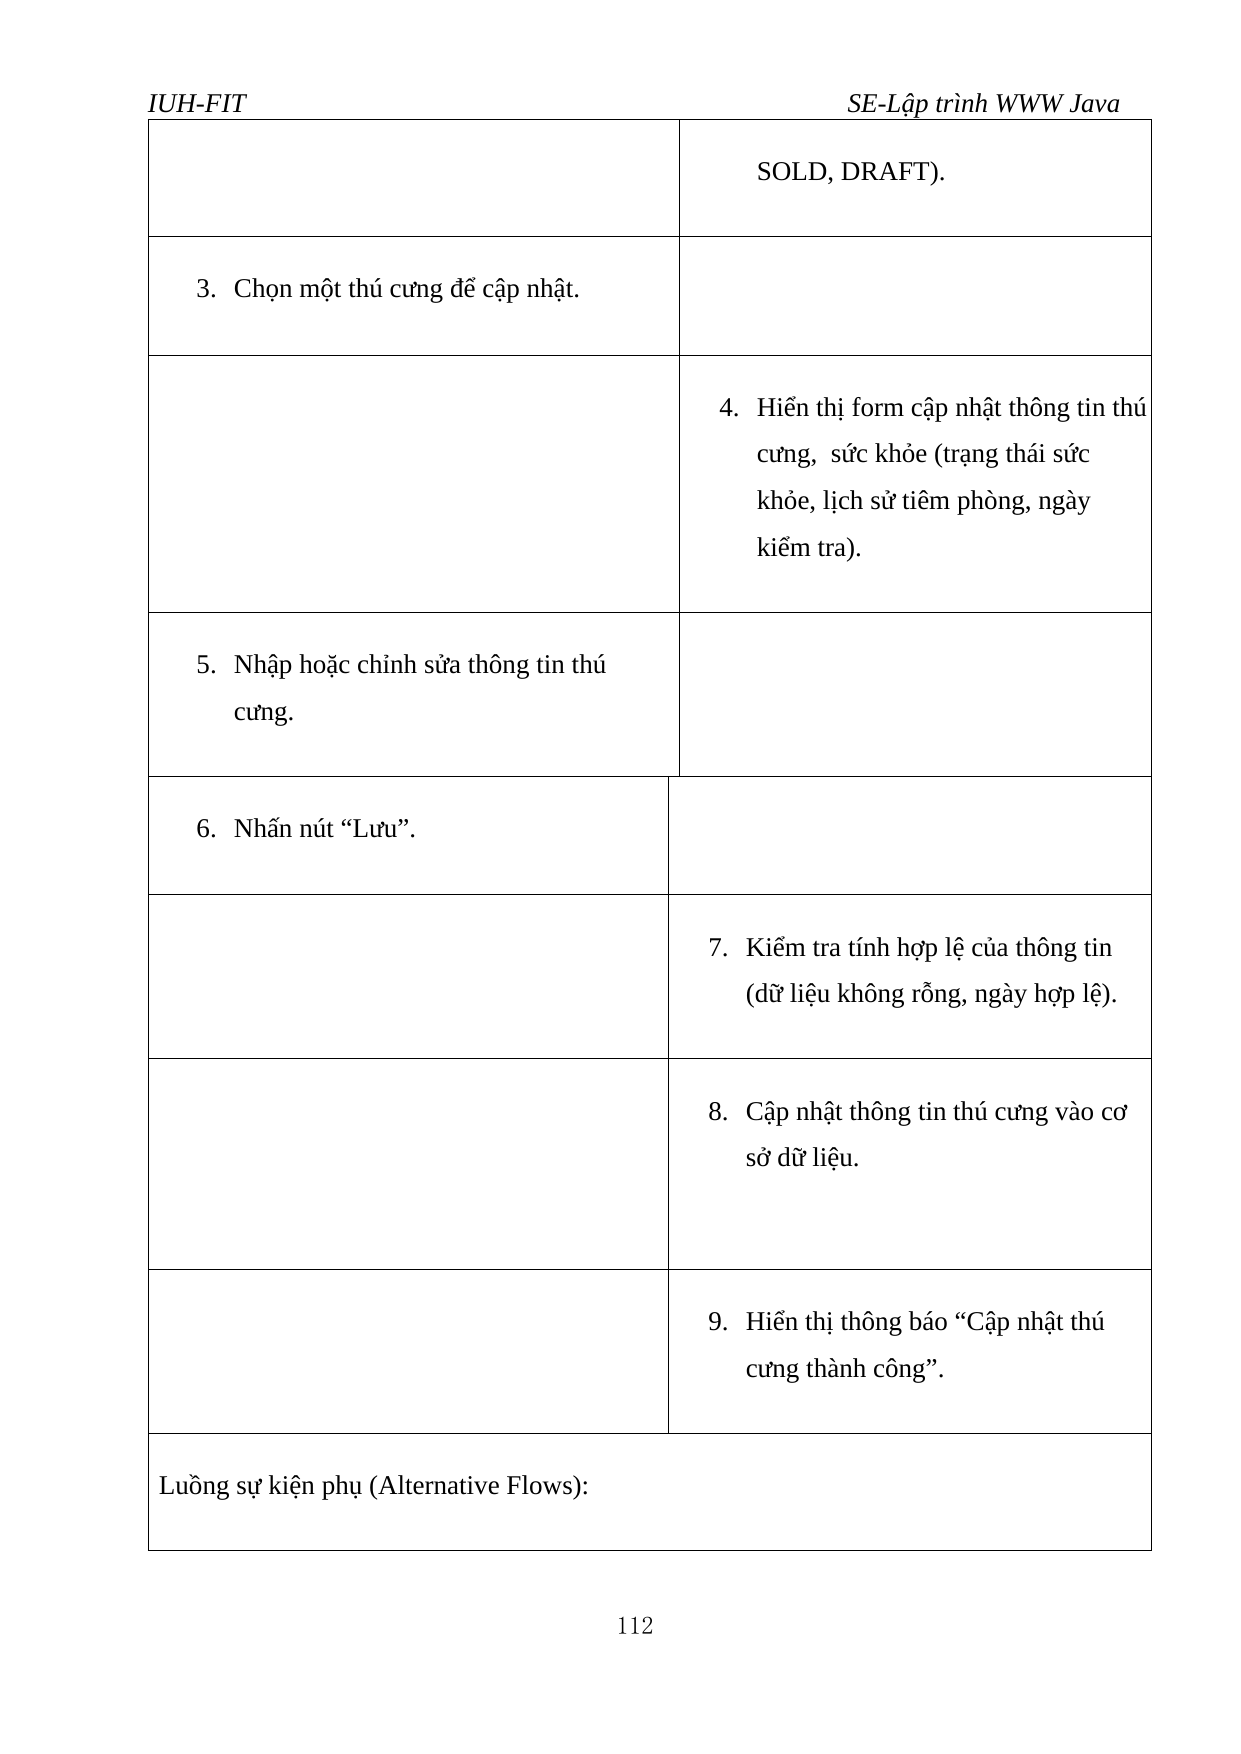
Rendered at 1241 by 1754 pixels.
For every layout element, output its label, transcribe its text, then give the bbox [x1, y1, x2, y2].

table_cell [149, 120, 679, 236]
table_cell Hiển thị form cập nhật thông tin thú cưng, sức khỏe (trạng thái sức khỏe, lịch sử tiêm phòng, ngày kiểm tra). [680, 356, 1151, 612]
table_cell Nhấn nút “Lưu”. [149, 777, 668, 894]
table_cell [680, 120, 1151, 236]
table_cell [149, 1059, 668, 1269]
table_cell Hiển thị thông báo “Cập nhật thú cưng thành công”. [669, 1270, 1151, 1433]
table_cell [680, 237, 1151, 354]
table_cell [680, 613, 1151, 776]
table_cell Cập nhật thông tin thú cưng vào cơ sở dữ liệu. [669, 1059, 1151, 1269]
table_cell Chọn một thú cưng để cập nhật. [149, 237, 679, 354]
table_cell [669, 777, 1151, 894]
table_cell [149, 356, 679, 612]
table_cell Kiểm tra tính hợp lệ của thông tin (dữ liệu không rỗng, ngày hợp lệ). [669, 895, 1151, 1058]
table_cell [149, 895, 668, 1058]
table_cell Nhập hoặc chỉnh sửa thông tin thú cưng. [149, 613, 679, 776]
table_cell [149, 1270, 668, 1433]
table_cell Luồng sự kiện phụ (Alternative Flows): [149, 1434, 1151, 1550]
